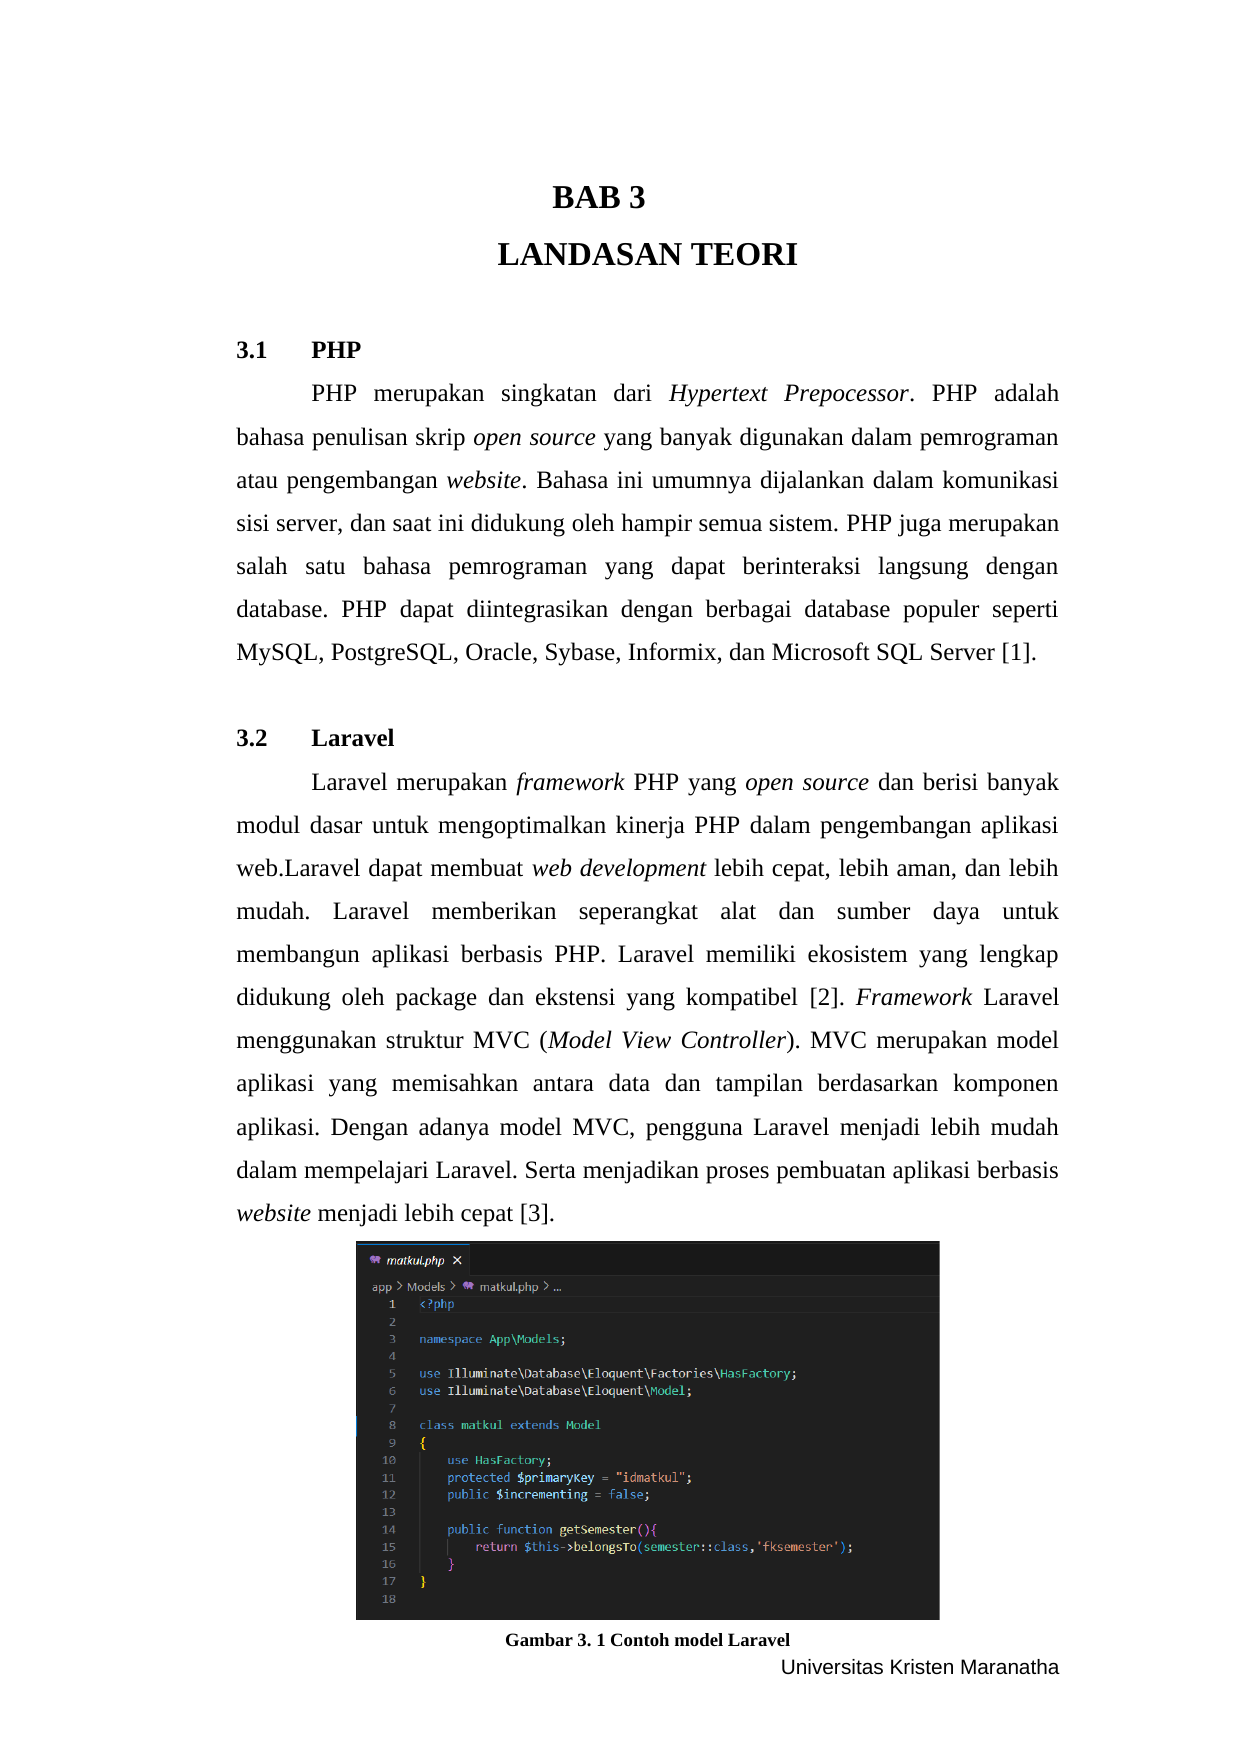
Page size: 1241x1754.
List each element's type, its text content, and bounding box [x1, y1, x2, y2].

text Laravel merupakan framework PHP yang open source dan berisi banyak modul dasar untuk mengoptimalkan kinerja PHP dalam pengembangan aplikasi web.Laravel dapat membuat web development lebih cepat, lebih aman, dan lebih mudah. Laravel memberikan seperangkat alat dan sumber daya untuk membangun aplikasi berbasis PHP. Laravel memiliki ekosistem yang lengkap didukung oleh package dan ekstensi yang kompatibel. Framework Laravel menggunakan struktur MVC (Model View Controller). MVC merupakan model aplikasi yang memisahkan antara data dan tampilan berdasarkan komponen aplikasi. Dengan adanya model MVC, pengguna Laravel menjadi lebih mudah dalam mempelajari Laravel. Serta menjadikan proses pembuatan aplikasi berbasis website menjadi lebih cepat. [236, 767, 1059, 1227]
subtitle LANDASAN TEORI [236, 177, 1059, 273]
text PHP merupakan singkatan dari Hypertext Prepocessor. PHP adalah bahasa penulisan skrip open source yang banyak digunakan dalam pemrograman atau pengembangan website. Bahasa ini umumnya dijalankan dalam komunikasi sisi server, dan saat ini didukung oleh hampir semua sistem. PHP juga merupakan salah satu bahasa pemrograman yang dapat berinteraksi langsung dengan database. PHP dapat diintegrasikan dengan berbagai database populer seperti MySQL, PostgreSQL, Oracle, Sybase, Informix, dan Microsoft SQL Server. [236, 378, 1059, 666]
subtitle 3.2 Laravel [236, 723, 1059, 752]
subtitle PHP [236, 335, 1059, 364]
picture [356, 1241, 940, 1620]
